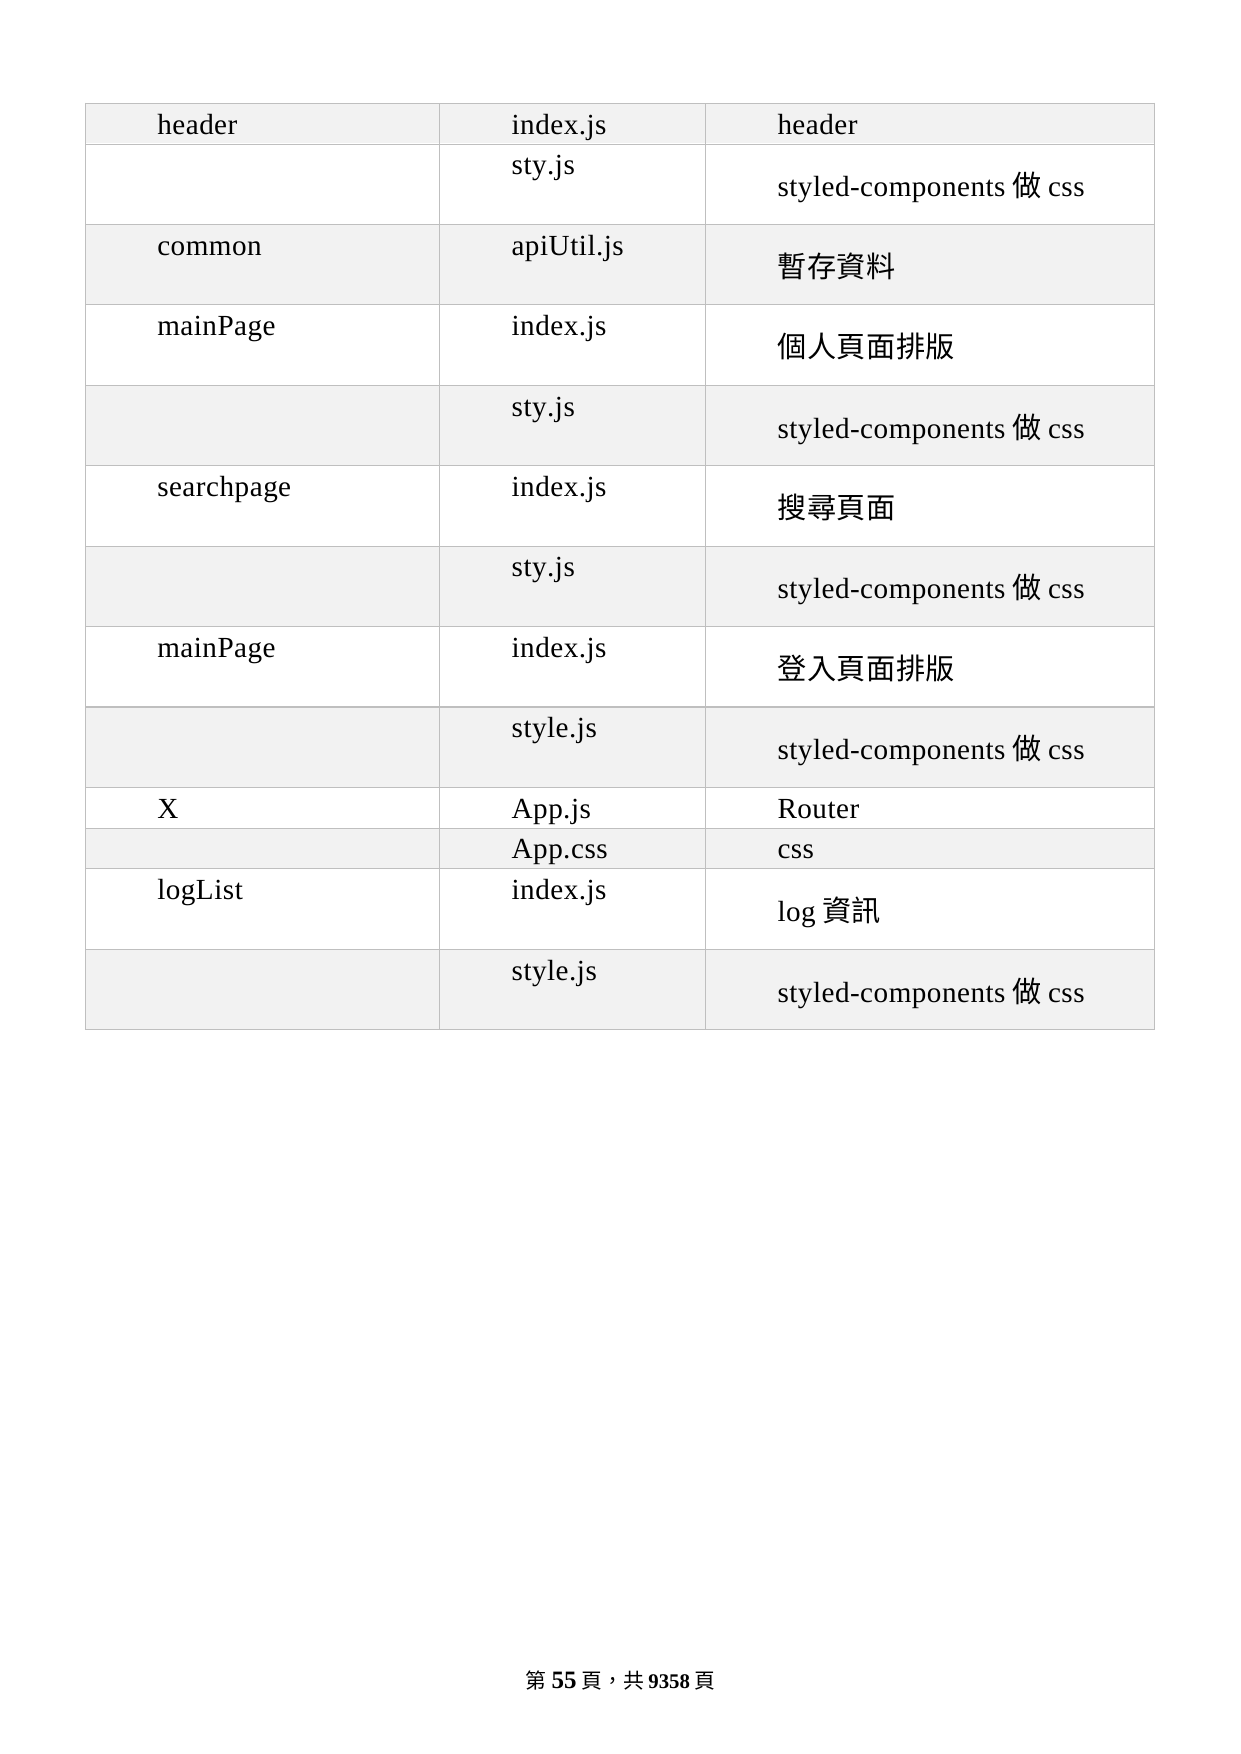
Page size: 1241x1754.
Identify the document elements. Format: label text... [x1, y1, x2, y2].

table_cell [86, 829, 439, 868]
table_cell App.js [440, 788, 705, 827]
table_cell styled-components做css [706, 950, 1154, 1029]
table_cell index.js [440, 627, 705, 706]
table_cell App.css [440, 829, 705, 868]
table_cell index.js [440, 466, 705, 546]
table_cell mainPage [86, 305, 439, 385]
table_cell [86, 145, 439, 224]
table_cell [86, 708, 439, 787]
table_cell common [86, 225, 439, 304]
table_cell X [86, 788, 439, 827]
table_cell 個人頁面排版 [706, 305, 1154, 385]
table_cell 登入頁面排版 [706, 627, 1154, 706]
table_cell 搜尋頁面 [706, 466, 1154, 546]
table_cell [86, 386, 439, 465]
table_cell styled-components做css [706, 547, 1154, 626]
table_cell [86, 547, 439, 626]
table_cell styled-components做css [706, 708, 1154, 787]
table_cell Router [706, 788, 1154, 827]
table_cell style.js [440, 950, 705, 1029]
table_cell styled-components做css [706, 145, 1154, 224]
table_cell [86, 950, 439, 1029]
table_cell 暫存資料 [706, 225, 1154, 304]
table_cell index.js [440, 305, 705, 385]
table_cell searchpage [86, 466, 439, 546]
table_cell sty.js [440, 547, 705, 626]
table_cell logList [86, 869, 439, 949]
table_cell styled-components做css [706, 386, 1154, 465]
table_cell style.js [440, 708, 705, 787]
table_cell apiUtil.js [440, 225, 705, 304]
table_cell index.js [440, 869, 705, 949]
table_cell sty.js [440, 145, 705, 224]
table_cell sty.js [440, 386, 705, 465]
table_cell index.js [440, 104, 705, 143]
table_cell css [706, 829, 1154, 868]
table_cell header [706, 104, 1154, 143]
table_cell header [86, 104, 439, 143]
table_cell log資訊 [706, 869, 1154, 949]
table_cell mainPage [86, 627, 439, 706]
